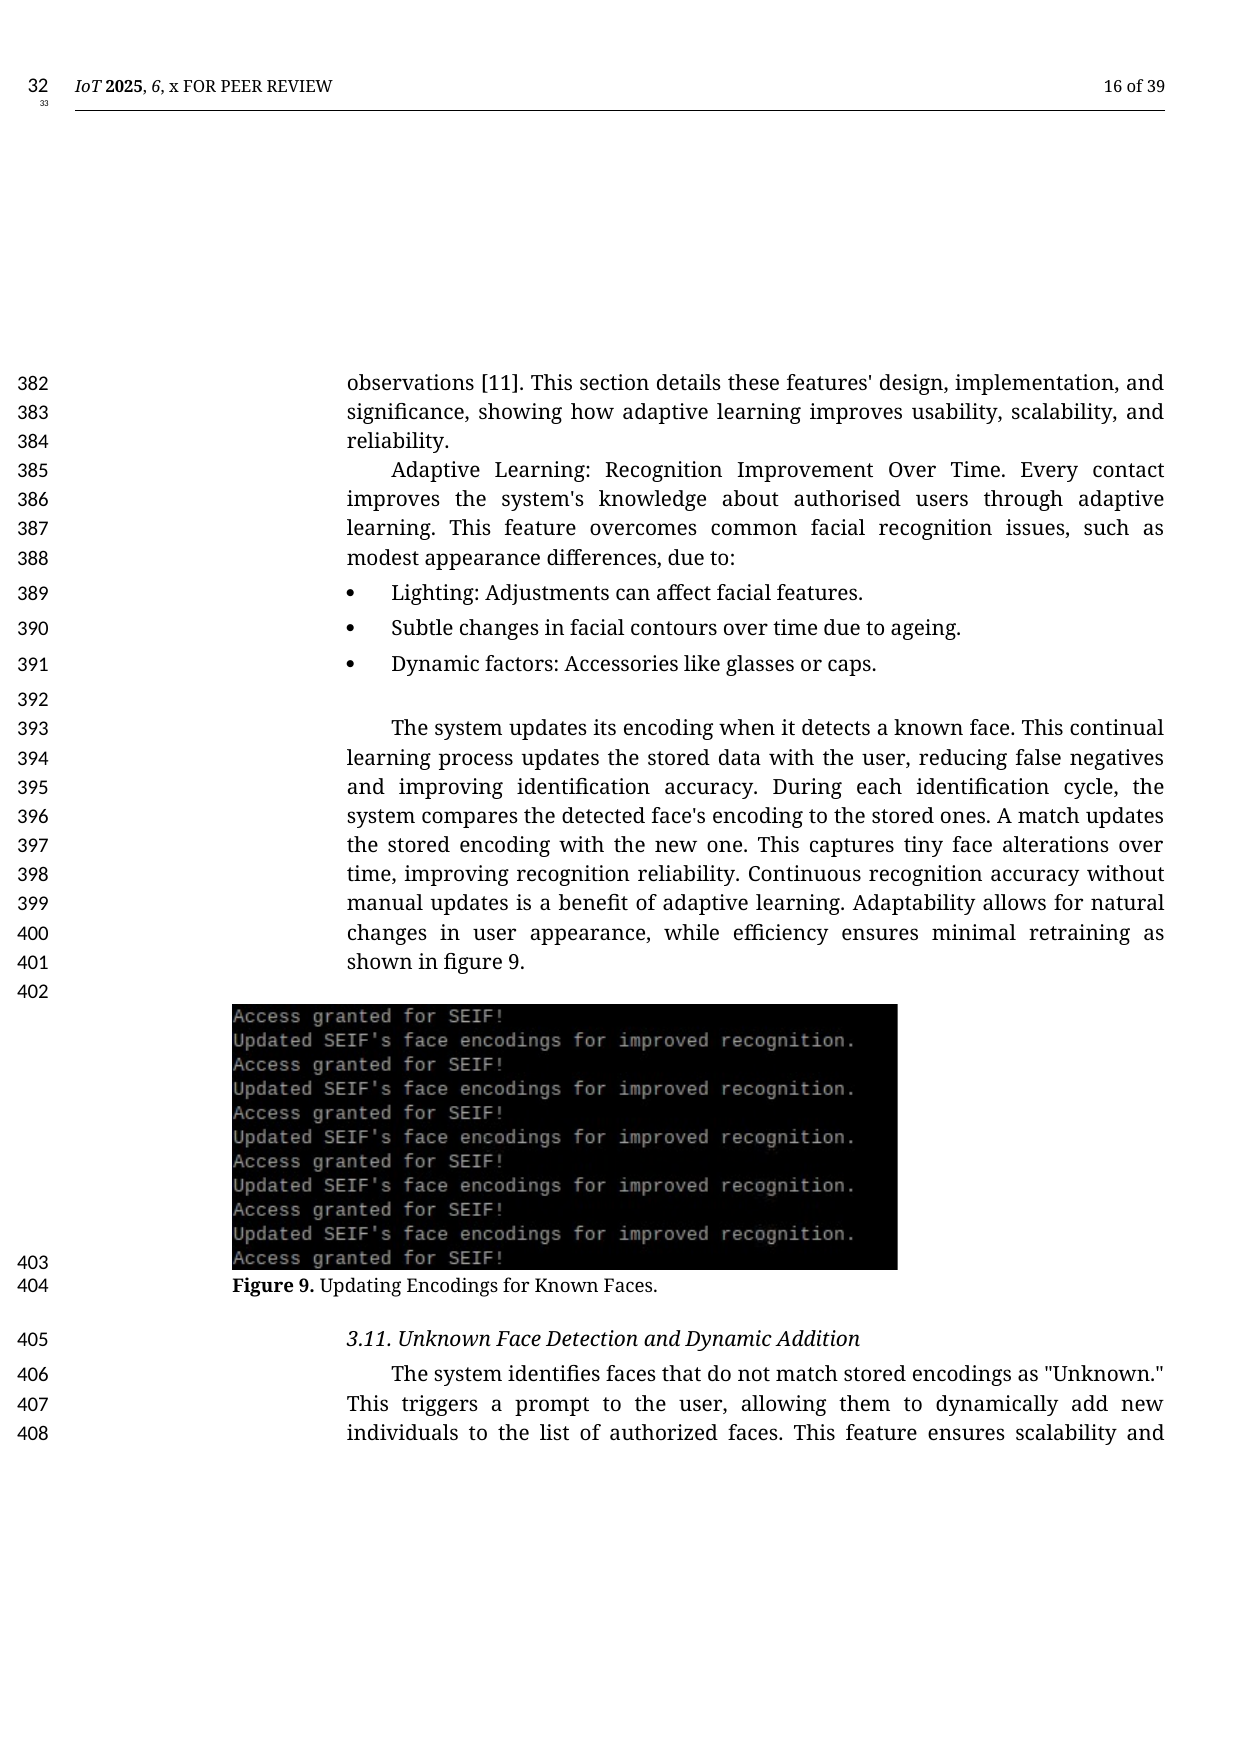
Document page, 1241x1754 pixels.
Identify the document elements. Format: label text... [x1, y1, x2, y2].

subtitle 3.11. Unknown Face Detection and Dynamic Addition [347, 1323, 1165, 1352]
text The system updates its encoding when it detects a known face. This continual learning process updates the stored data with the user, reducing false negatives and improving identification accuracy. During each identification cycle, the system compares the detected face's encoding to the stored ones. A match updates the stored encoding with the new one. This captures tiny face alterations over time, improving recognition reliability. Continuous recognition accuracy without manual updates is a benefit of adaptive learning. Adaptability allows for natural changes in user appearance, while efficiency ensures minimal retraining as shown in figure 9. [347, 713, 1165, 975]
picture [232, 1004, 898, 1270]
list Lighting: Adjustments can affect facial features. [347, 577, 1165, 607]
list Subtle changes in facial contours over time due to ageing. [347, 613, 1165, 642]
text Figure 9. Updating Encodings for Known Faces. [75, 1269, 1165, 1298]
text Adaptive Learning: Recognition Improvement Over Time. Every contact improves the system's knowledge about authorised users through adaptive learning. This feature overcomes common facial recognition issues, such as modest appearance differences, due to: [347, 454, 1165, 571]
list Dynamic factors: Accessories like glasses or caps. [347, 648, 1165, 677]
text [347, 1359, 1165, 1446]
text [347, 367, 1165, 454]
